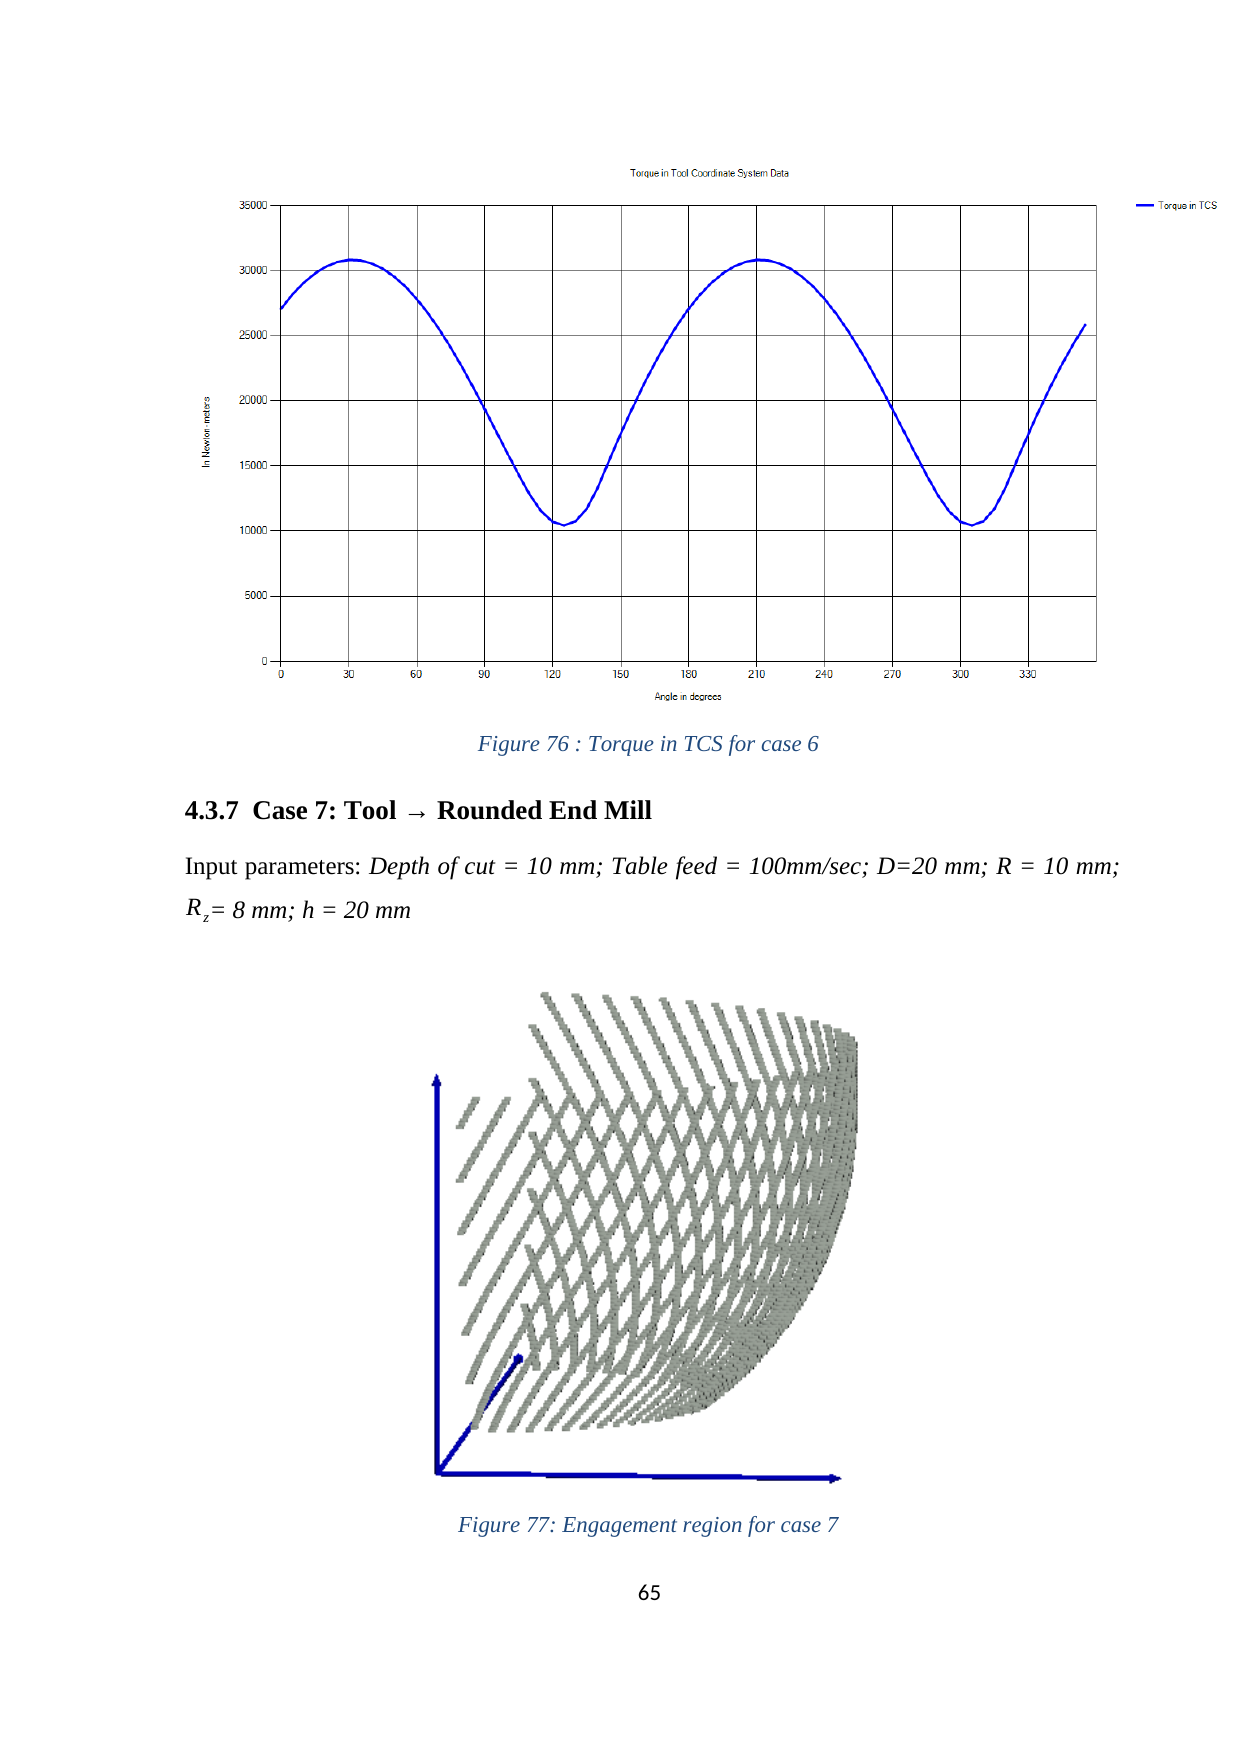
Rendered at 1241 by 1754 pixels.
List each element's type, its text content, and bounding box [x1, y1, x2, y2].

text Input parameters: Depth of cut = 10 mm; Table feed = 100mm/sec; D=20 mm; R = 10 mm; = 8 mm; h = 20 mm [184, 851, 1122, 925]
picture [177, 159, 1225, 705]
picture [366, 960, 933, 1487]
subtitle Case 7: Tool → Rounded End Mill [184, 794, 1122, 826]
